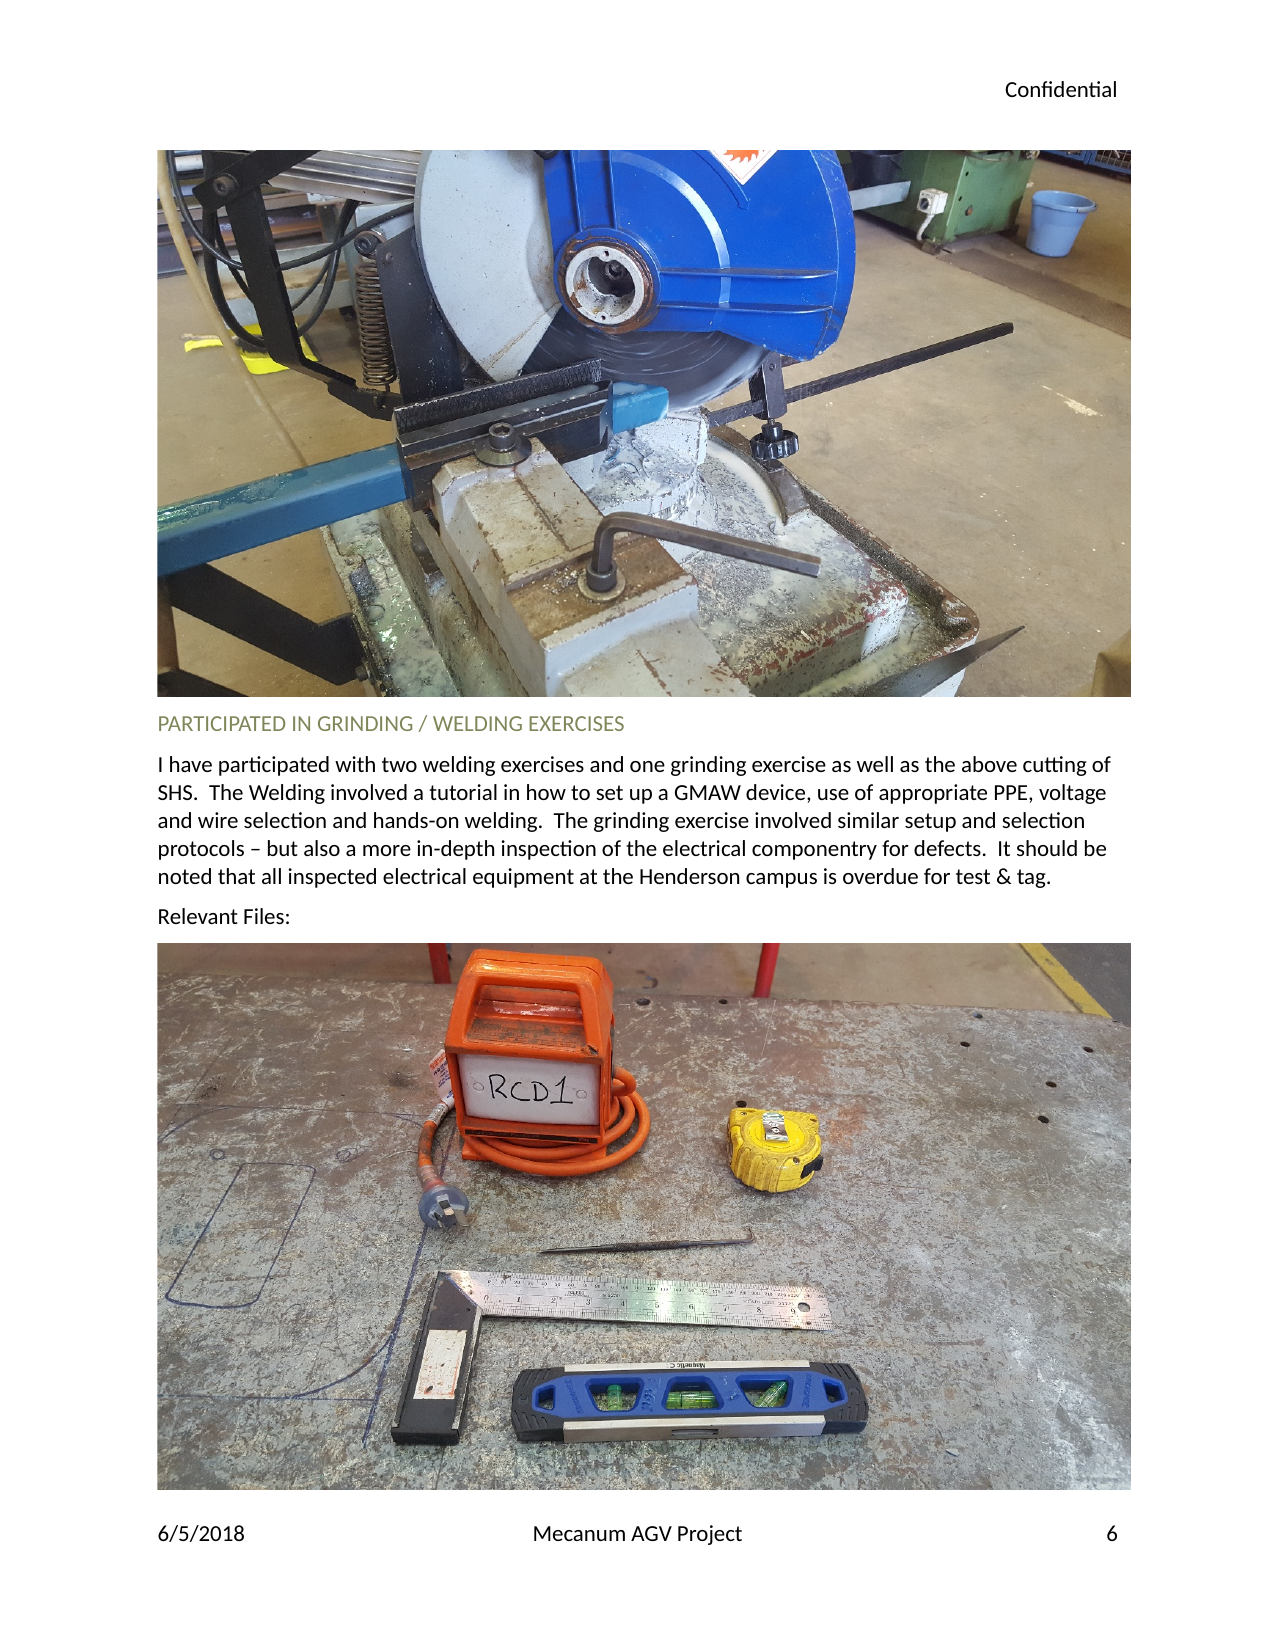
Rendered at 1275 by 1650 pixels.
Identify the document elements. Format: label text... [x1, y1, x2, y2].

subtitle Participated In Grinding / Welding Exercises [157, 709, 1117, 737]
text Relevant Files: [157, 902, 1117, 931]
text I have participated with two welding exercises and one grinding exercise as well as the above cutting of SHS. The Welding involved a tutorial in how to set up a GMAW device, use of appropriate PPE, voltage and wire selection and hands-on welding. The grinding exercise involved similar setup and selection protocols – but also a more in-depth inspection of the electrical componentry for defects. It should be noted that all inspected electrical equipment at the Henderson campus is overdue for test & tag. [157, 750, 1117, 890]
picture [157, 943, 1131, 1490]
picture [157, 150, 1131, 697]
